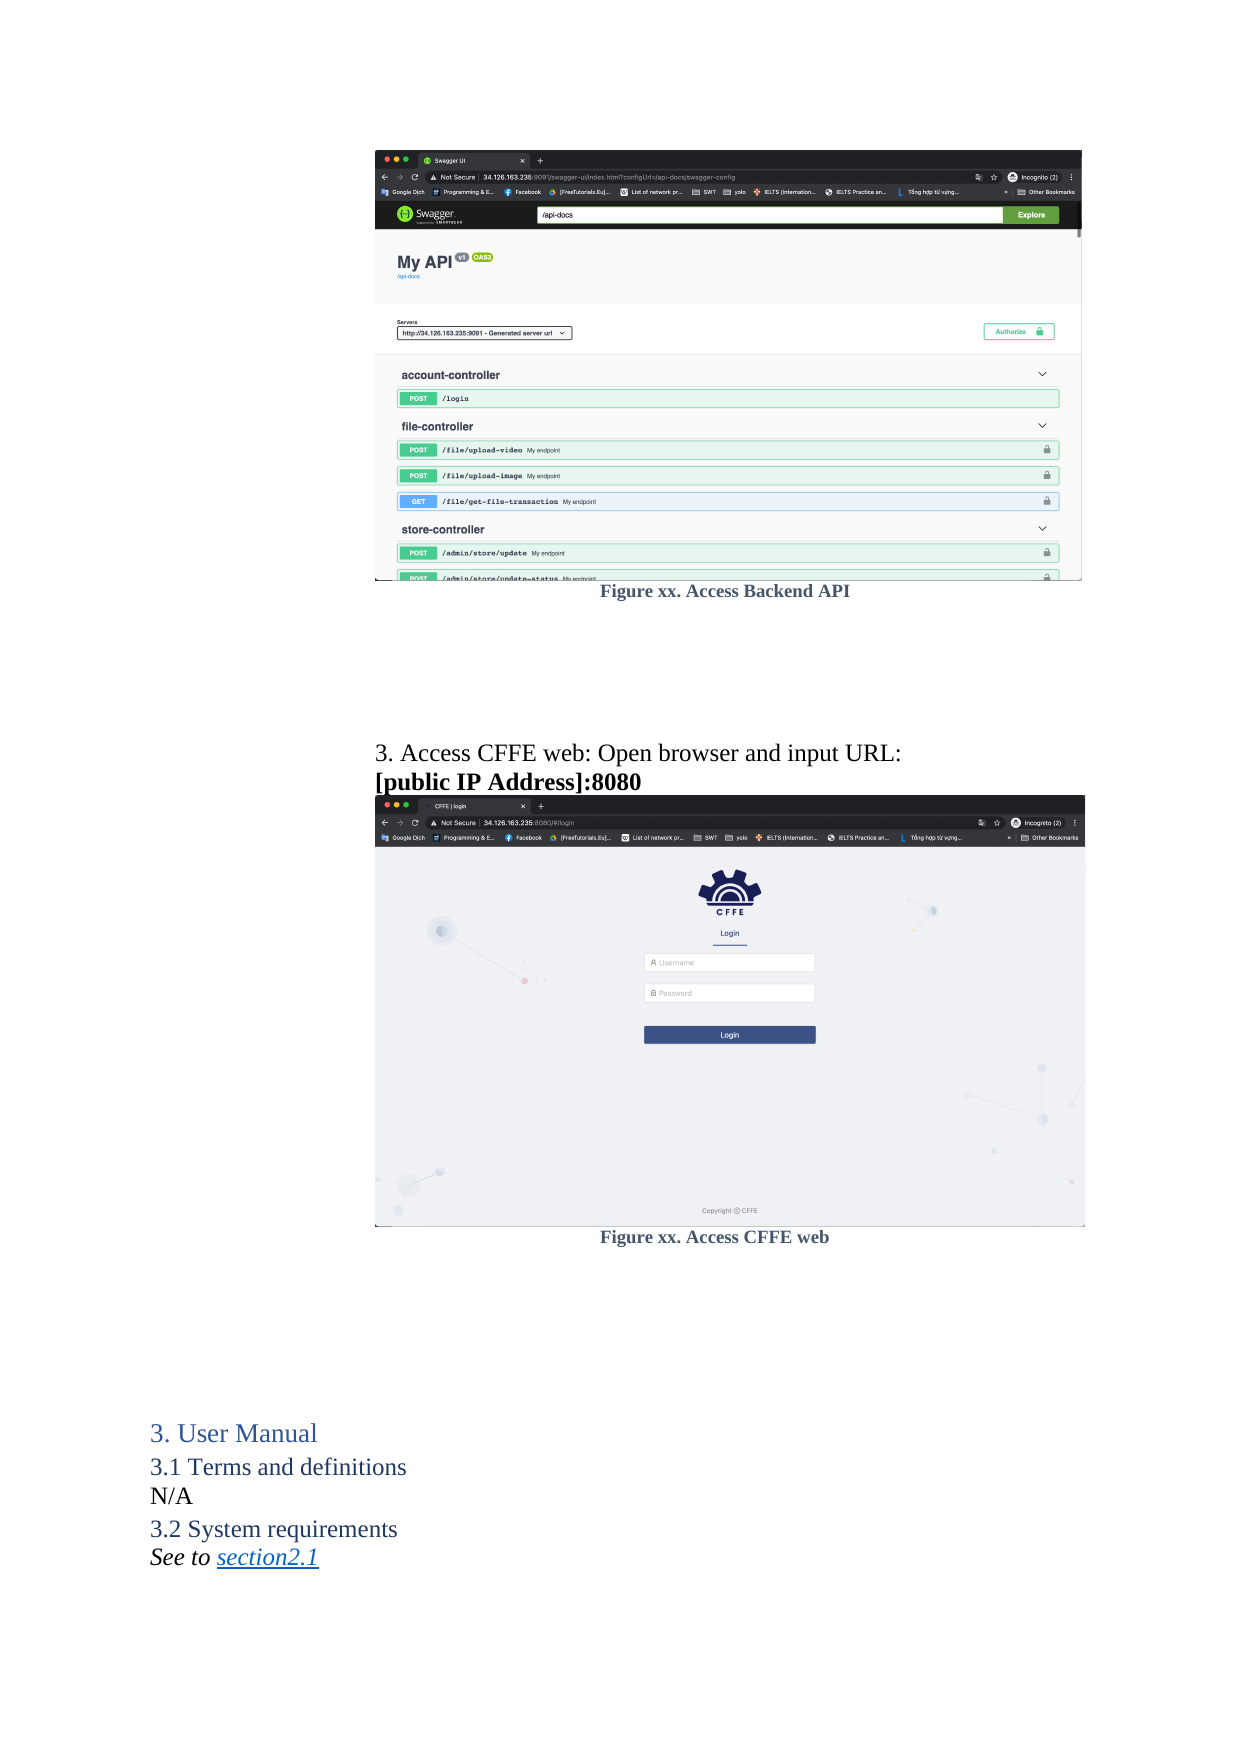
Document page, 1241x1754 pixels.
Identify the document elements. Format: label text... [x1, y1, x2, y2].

text Figure xx. Access CFFE web [450, 1226, 1096, 1248]
subtitle 3.2 System requirements [150, 1514, 1096, 1542]
text Figure xx. Access Backend API [450, 580, 1096, 602]
picture [375, 150, 1082, 581]
text [public IP Address]:8080 [253, 767, 1096, 795]
text 3. Access CFFE web: Open browser and input URL: [253, 738, 1096, 767]
subtitle 3.1 Terms and definitions [150, 1452, 1096, 1481]
picture [375, 795, 1085, 1227]
text N/A [150, 1481, 1096, 1509]
text See to section2.1 [150, 1542, 1096, 1571]
subtitle 3. User Manual [150, 1417, 1096, 1448]
